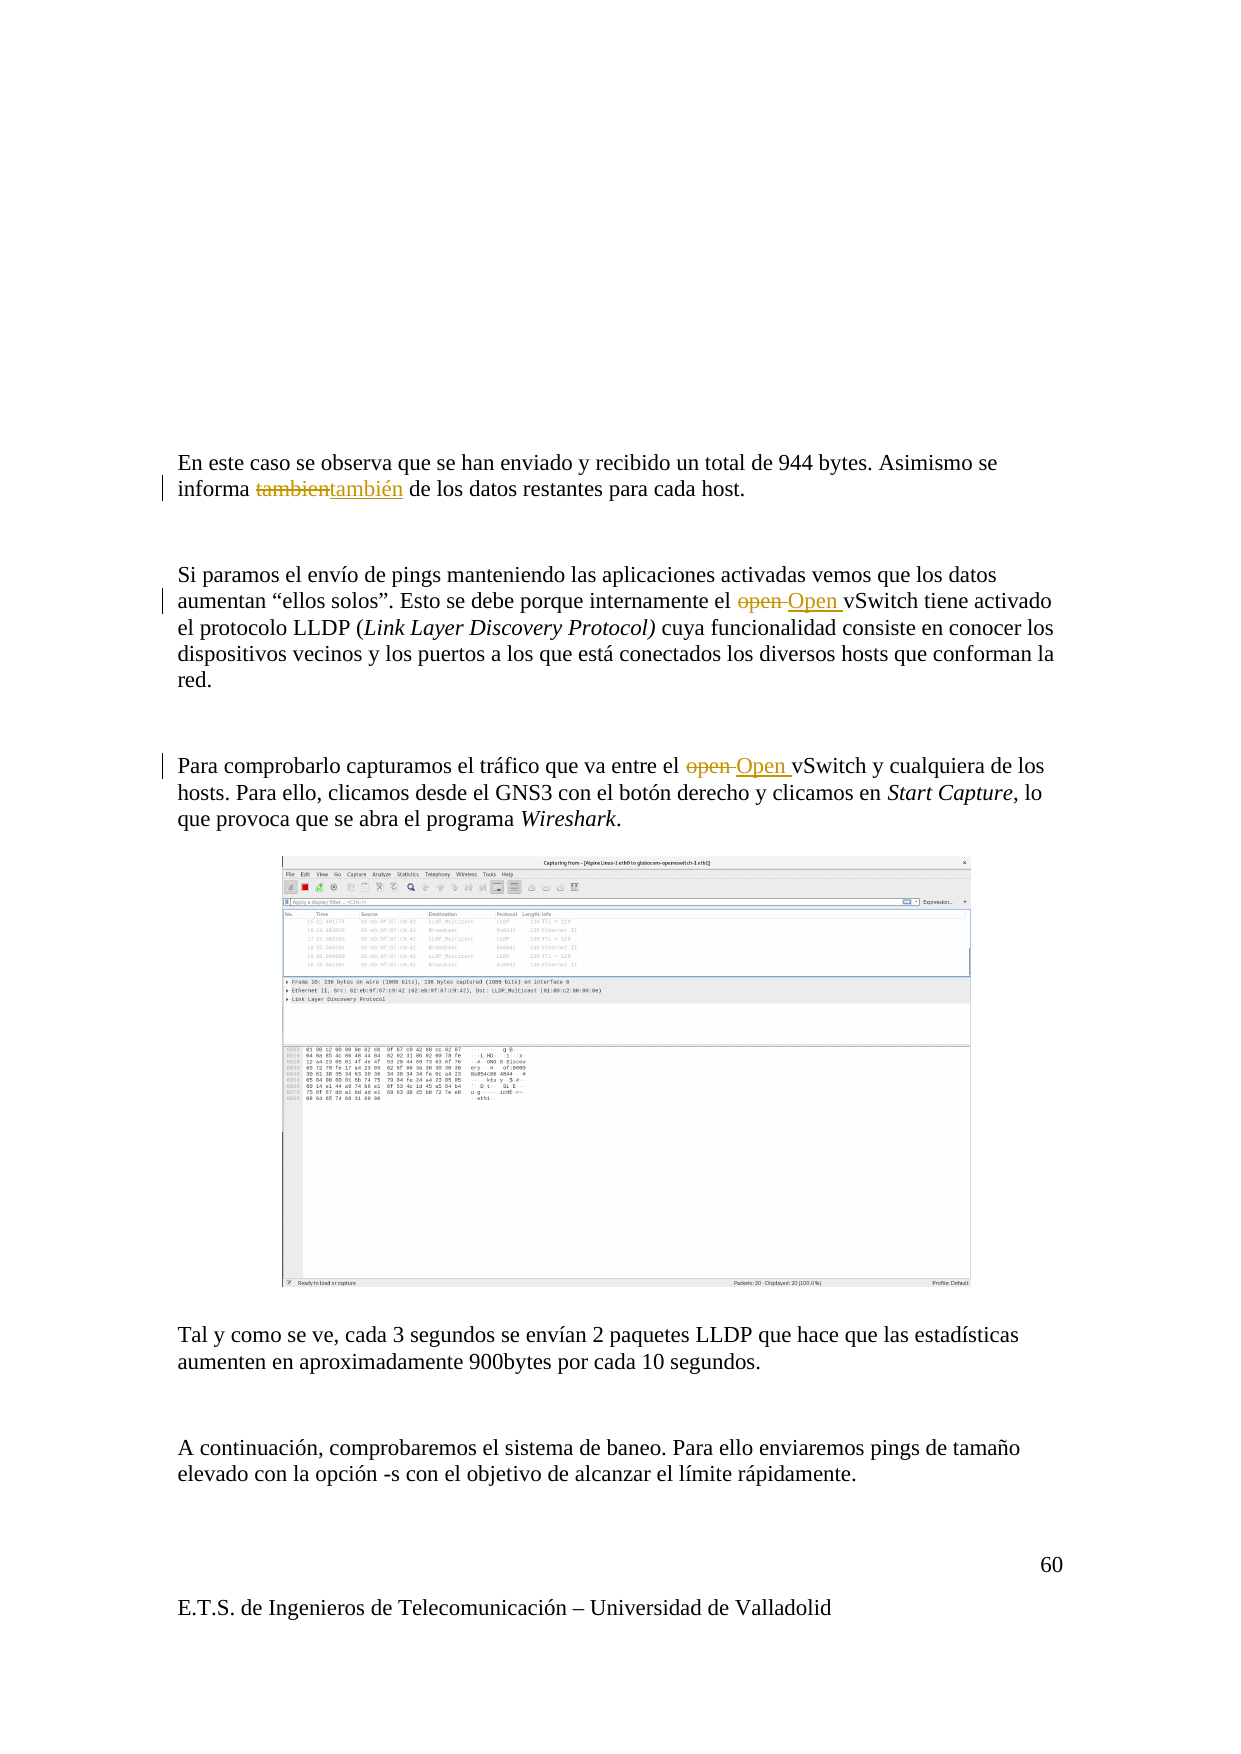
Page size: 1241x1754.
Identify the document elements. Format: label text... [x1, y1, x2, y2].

text Para comprobarlo capturamos el tráfico que va entre el vSwitch y cualquiera de los hosts. Para ello, clicamos desde el GNS3 con el botón derecho y clicamos en Start Capture, lo que provoca que se abra el programa Wireshark. [177, 753, 1063, 832]
picture [282, 856, 971, 1287]
text A continuación, comprobaremos el sistema de baneo. Para ello enviaremos pings de tamaño elevado con la opción -s con el objetivo de alcanzar el límite rápidamente. [177, 1434, 1063, 1487]
text Tal y como se ve, cada 3 segundos se envían 2 paquetes LLDP que hace que las estadísticas aumenten en aproximadamente 900bytes por cada 10 segundos. [177, 1322, 1063, 1374]
text Si paramos el envío de pings manteniendo las aplicaciones activadas vemos que los datos aumentan “ellos solos”. Esto se debe porque internamente el vSwitch tiene activado el protocolo LLDP (Link Layer Discovery Protocol) cuya funcionalidad consiste en conocer los dispositivos vecinos y los puertos a los que está conectados los diversos hosts que conforman la red. [177, 561, 1063, 693]
text En este caso se observa que se han enviado y recibido un total de 944 bytes. Asimismo se informa de los datos restantes para cada host. [177, 449, 1063, 501]
